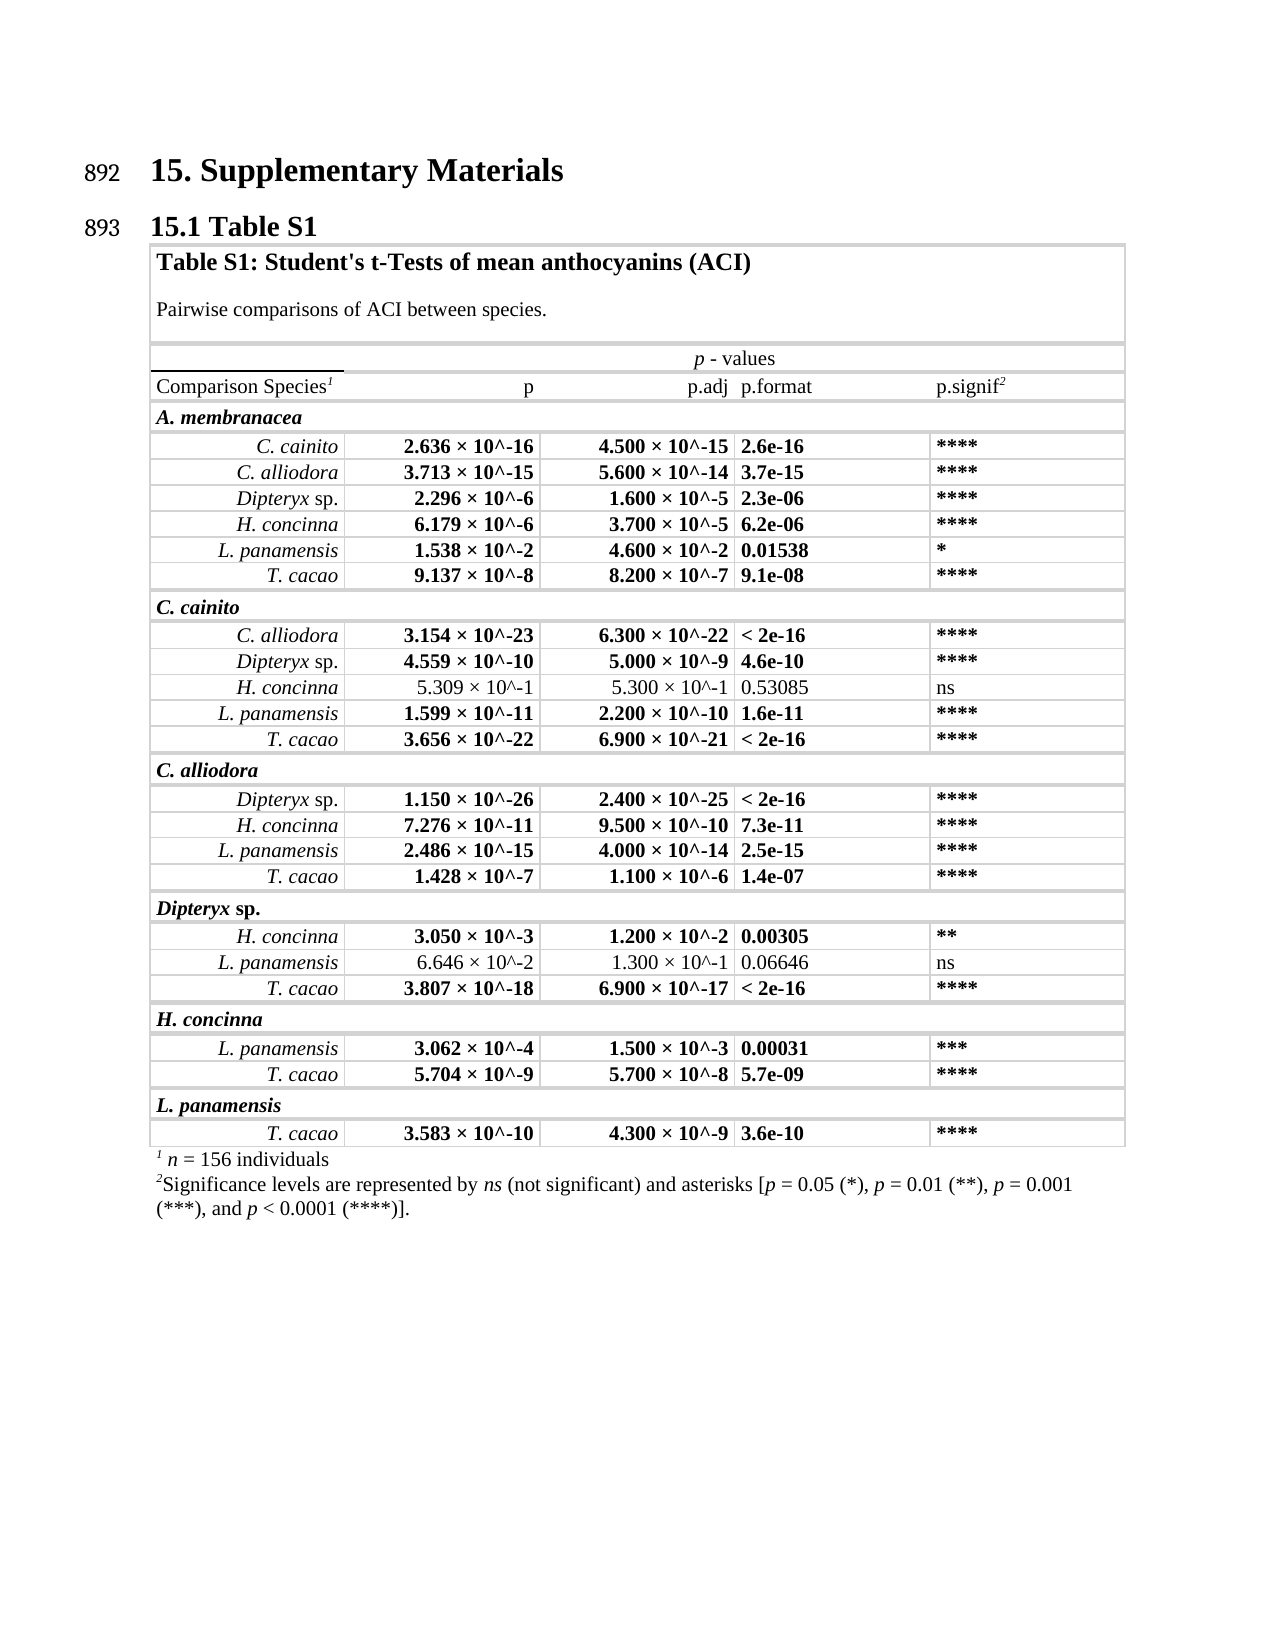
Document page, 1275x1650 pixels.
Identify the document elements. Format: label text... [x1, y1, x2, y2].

subtitle 15.1 Table S1 [150, 209, 1125, 243]
table_cell 3.7e-15 [735, 460, 929, 484]
table_cell 5.600 × 10^-14 [541, 460, 734, 484]
table_cell 3.6e-10 [735, 1121, 929, 1146]
table_cell 4.600 × 10^-2 [541, 538, 734, 562]
table_cell 5.300 × 10^-1 [541, 675, 734, 699]
table_cell 4.500 × 10^-15 [541, 434, 734, 458]
table_cell H. concinna [151, 1005, 1124, 1031]
table_cell 3.050 × 10^-3 [345, 924, 539, 948]
table_cell 0.00031 [735, 1036, 929, 1060]
table_cell **** [931, 649, 1124, 673]
table_cell T. cacao [151, 727, 344, 751]
table_cell 3.807 × 10^-18 [345, 976, 539, 1000]
table_cell 9.500 × 10^-10 [541, 813, 734, 837]
table_cell 1.100 × 10^-6 [541, 865, 734, 889]
table_cell 2.200 × 10^-10 [541, 701, 734, 725]
table_cell L. panamensis [151, 538, 344, 562]
table_cell 1.6e-11 [735, 701, 929, 725]
table_cell H. concinna [151, 813, 344, 837]
table_cell **** [931, 976, 1124, 1000]
table_cell p.signif2 [930, 374, 1124, 398]
table_cell H. concinna [151, 675, 344, 699]
table_cell H. concinna [151, 924, 344, 948]
table_cell C. cainito [151, 434, 344, 458]
table_header Table S1: Student's t-Tests of mean anthocyanins (ACI) Pairwise comparisons of ACI between species. [151, 247, 1124, 341]
table_cell T. cacao [151, 865, 344, 889]
table_cell **** [931, 563, 1124, 588]
table_cell L. panamensis [151, 701, 344, 725]
table_cell 6.646 × 10^-2 [345, 950, 539, 974]
table_cell 2.636 × 10^-16 [345, 434, 539, 458]
table_cell C. alliodora [151, 460, 344, 484]
table_cell 5.700 × 10^-8 [541, 1062, 734, 1086]
table_cell 3.656 × 10^-22 [345, 727, 539, 751]
table_cell 1.300 × 10^-1 [541, 950, 734, 974]
table_cell Comparison Species1 [151, 372, 344, 398]
table_cell C. alliodora [151, 755, 1124, 782]
table_cell 4.559 × 10^-10 [345, 649, 539, 673]
table_cell **** [931, 434, 1124, 458]
table_cell < 2e-16 [735, 623, 929, 647]
table_cell Dipteryx sp. [151, 486, 344, 510]
table_cell 5.000 × 10^-9 [541, 649, 734, 673]
table_cell p [344, 374, 540, 398]
table_cell **** [931, 1062, 1124, 1086]
table_cell **** [931, 623, 1124, 647]
table_cell **** [931, 727, 1124, 751]
table_cell L. panamensis [151, 838, 344, 863]
table_cell **** [931, 813, 1124, 837]
table_cell 4.300 × 10^-9 [541, 1121, 734, 1146]
table_cell * [931, 538, 1124, 562]
table_cell 1 n = 156 individuals [150, 1147, 1125, 1172]
table_cell Dipteryx sp. [151, 893, 1124, 920]
table_cell H. concinna [151, 512, 344, 536]
table_cell L. panamensis [151, 1036, 344, 1060]
table_cell ns [931, 675, 1124, 699]
table_cell p.adj [540, 374, 734, 398]
table_cell 4.6e-10 [735, 649, 929, 673]
table_cell 3.583 × 10^-10 [345, 1121, 539, 1146]
table_cell 2.296 × 10^-6 [345, 486, 539, 510]
table_cell 5.7e-09 [735, 1062, 929, 1086]
table_cell ** [931, 924, 1124, 948]
table_cell C. alliodora [151, 623, 344, 647]
table_cell 2.486 × 10^-15 [345, 838, 539, 863]
table_cell [151, 346, 344, 370]
table_cell p.format [735, 374, 930, 398]
table_cell 1.538 × 10^-2 [345, 538, 539, 562]
table_cell C. cainito [151, 592, 1124, 619]
table_cell 1.600 × 10^-5 [541, 486, 734, 510]
table_cell 2.3e-06 [735, 486, 929, 510]
table_cell 0.00305 [735, 924, 929, 948]
table_cell **** [931, 787, 1124, 811]
table_cell **** [931, 486, 1124, 510]
table_cell 5.309 × 10^-1 [345, 675, 539, 699]
table_cell 0.53085 [735, 675, 929, 699]
table_cell T. cacao [151, 1062, 344, 1086]
table_cell T. cacao [151, 1121, 344, 1146]
table_cell 8.200 × 10^-7 [541, 563, 734, 588]
table_cell 2.5e-15 [735, 838, 929, 863]
table_cell **** [931, 701, 1124, 725]
table_cell 1.4e-07 [735, 865, 929, 889]
table_cell 3.062 × 10^-4 [345, 1036, 539, 1060]
table_cell Dipteryx sp. [151, 649, 344, 673]
table_cell 2.6e-16 [735, 434, 929, 458]
table_cell 9.137 × 10^-8 [345, 563, 539, 588]
table_cell p - values [344, 346, 1124, 370]
table_cell 5.704 × 10^-9 [345, 1062, 539, 1086]
table_cell 9.1e-08 [735, 563, 929, 588]
table_cell 6.2e-06 [735, 512, 929, 536]
table_cell 2.400 × 10^-25 [541, 787, 734, 811]
table_cell 1.150 × 10^-26 [345, 787, 539, 811]
table_cell **** [931, 865, 1124, 889]
table_cell 0.06646 [735, 950, 929, 974]
subtitle 15. Supplementary Materials [150, 150, 1125, 188]
table_cell 3.154 × 10^-23 [345, 623, 539, 647]
table_cell 1.500 × 10^-3 [541, 1036, 734, 1060]
table_cell 2Significance levels are represented by ns (not significant) and asterisks [p = 0.05 (*), p = 0.01 (**), p = 0.001 (***), and p < 0.0001 (****)]. [150, 1172, 1125, 1220]
table_cell < 2e-16 [735, 727, 929, 751]
table_cell T. cacao [151, 976, 344, 1000]
table_cell ns [931, 950, 1124, 974]
table_cell 4.000 × 10^-14 [541, 838, 734, 863]
table_cell < 2e-16 [735, 787, 929, 811]
table_cell *** [931, 1036, 1124, 1060]
table_cell **** [931, 1121, 1124, 1146]
table_cell 1.200 × 10^-2 [541, 924, 734, 948]
table_cell Dipteryx sp. [151, 787, 344, 811]
table_cell 7.276 × 10^-11 [345, 813, 539, 837]
table_cell 1.428 × 10^-7 [345, 865, 539, 889]
table_cell **** [931, 838, 1124, 863]
table_cell 6.300 × 10^-22 [541, 623, 734, 647]
table_cell 3.700 × 10^-5 [541, 512, 734, 536]
table_cell T. cacao [151, 563, 344, 588]
table_cell 6.179 × 10^-6 [345, 512, 539, 536]
table_cell **** [931, 512, 1124, 536]
table_cell 6.900 × 10^-17 [541, 976, 734, 1000]
table_cell 6.900 × 10^-21 [541, 727, 734, 751]
table_cell A. membranacea [151, 403, 1124, 429]
table_cell < 2e-16 [735, 976, 929, 1000]
table_cell 3.713 × 10^-15 [345, 460, 539, 484]
table_cell L. panamensis [151, 1090, 1124, 1117]
table_cell 1.599 × 10^-11 [345, 701, 539, 725]
table_cell 7.3e-11 [735, 813, 929, 837]
table_cell 0.01538 [735, 538, 929, 562]
table_cell L. panamensis [151, 950, 344, 974]
table_cell **** [931, 460, 1124, 484]
